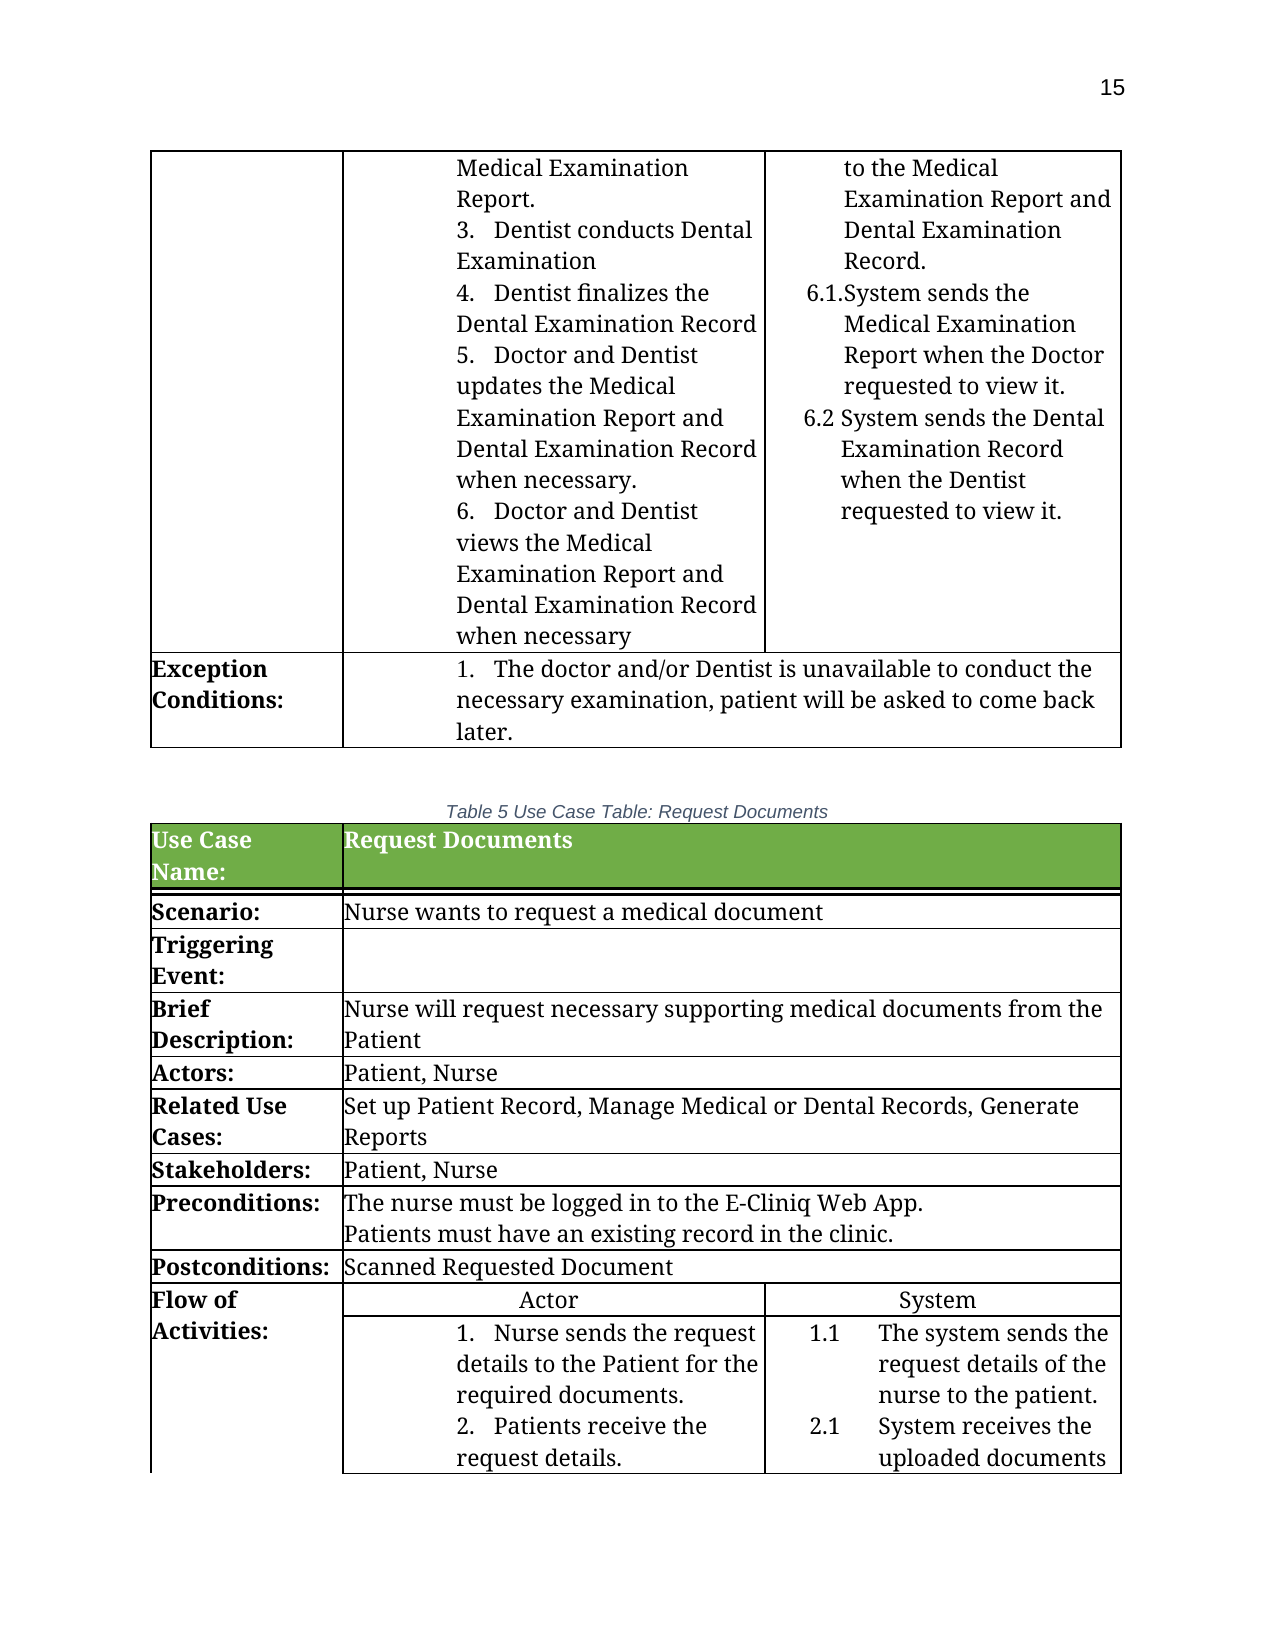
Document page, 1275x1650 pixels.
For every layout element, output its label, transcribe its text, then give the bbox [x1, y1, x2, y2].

table_cell The nurse must be logged in to the E-Cliniq Web App. Patients must have an existing record in the clinic. [344, 1187, 1120, 1249]
table_cell Patient, Nurse [344, 1154, 1120, 1185]
table_cell [344, 929, 1120, 991]
table_cell Actor [344, 1284, 764, 1315]
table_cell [766, 152, 1120, 652]
table_cell Flow of Activities: [152, 1284, 342, 1473]
table_cell The doctor and/or Dentist is unavailable to conduct the necessary examination, patient will be asked to come back later. [344, 653, 1120, 747]
table_header Request Documents [344, 824, 1120, 887]
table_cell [766, 1317, 1120, 1473]
text Table 5 Use Case Table: Request Documents [150, 801, 1125, 823]
table_cell Set up Patient Record, Manage Medical or Dental Records, Generate Reports [344, 1090, 1120, 1152]
table_cell Patient, Nurse [344, 1057, 1120, 1088]
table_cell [344, 152, 764, 652]
table_cell System [766, 1284, 1120, 1315]
table_cell Triggering Event: [152, 929, 342, 991]
table_cell Actors: [152, 1057, 342, 1088]
table_cell Postconditions: [152, 1251, 342, 1282]
table_cell Related Use Cases: [152, 1090, 342, 1152]
table_header Use Case Name: [152, 824, 342, 887]
table_cell Brief Description: [152, 993, 342, 1056]
table_cell Exception Conditions: [152, 653, 342, 747]
table_cell Scenario: [152, 896, 342, 927]
table_cell Stakeholders: [152, 1154, 342, 1185]
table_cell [344, 1317, 764, 1473]
table_cell Nurse wants to request a medical document [344, 896, 1120, 927]
table_cell Scanned Requested Document [344, 1251, 1120, 1282]
table_cell Nurse will request necessary supporting medical documents from the Patient [344, 993, 1120, 1056]
table_cell Preconditions: [152, 1187, 342, 1249]
